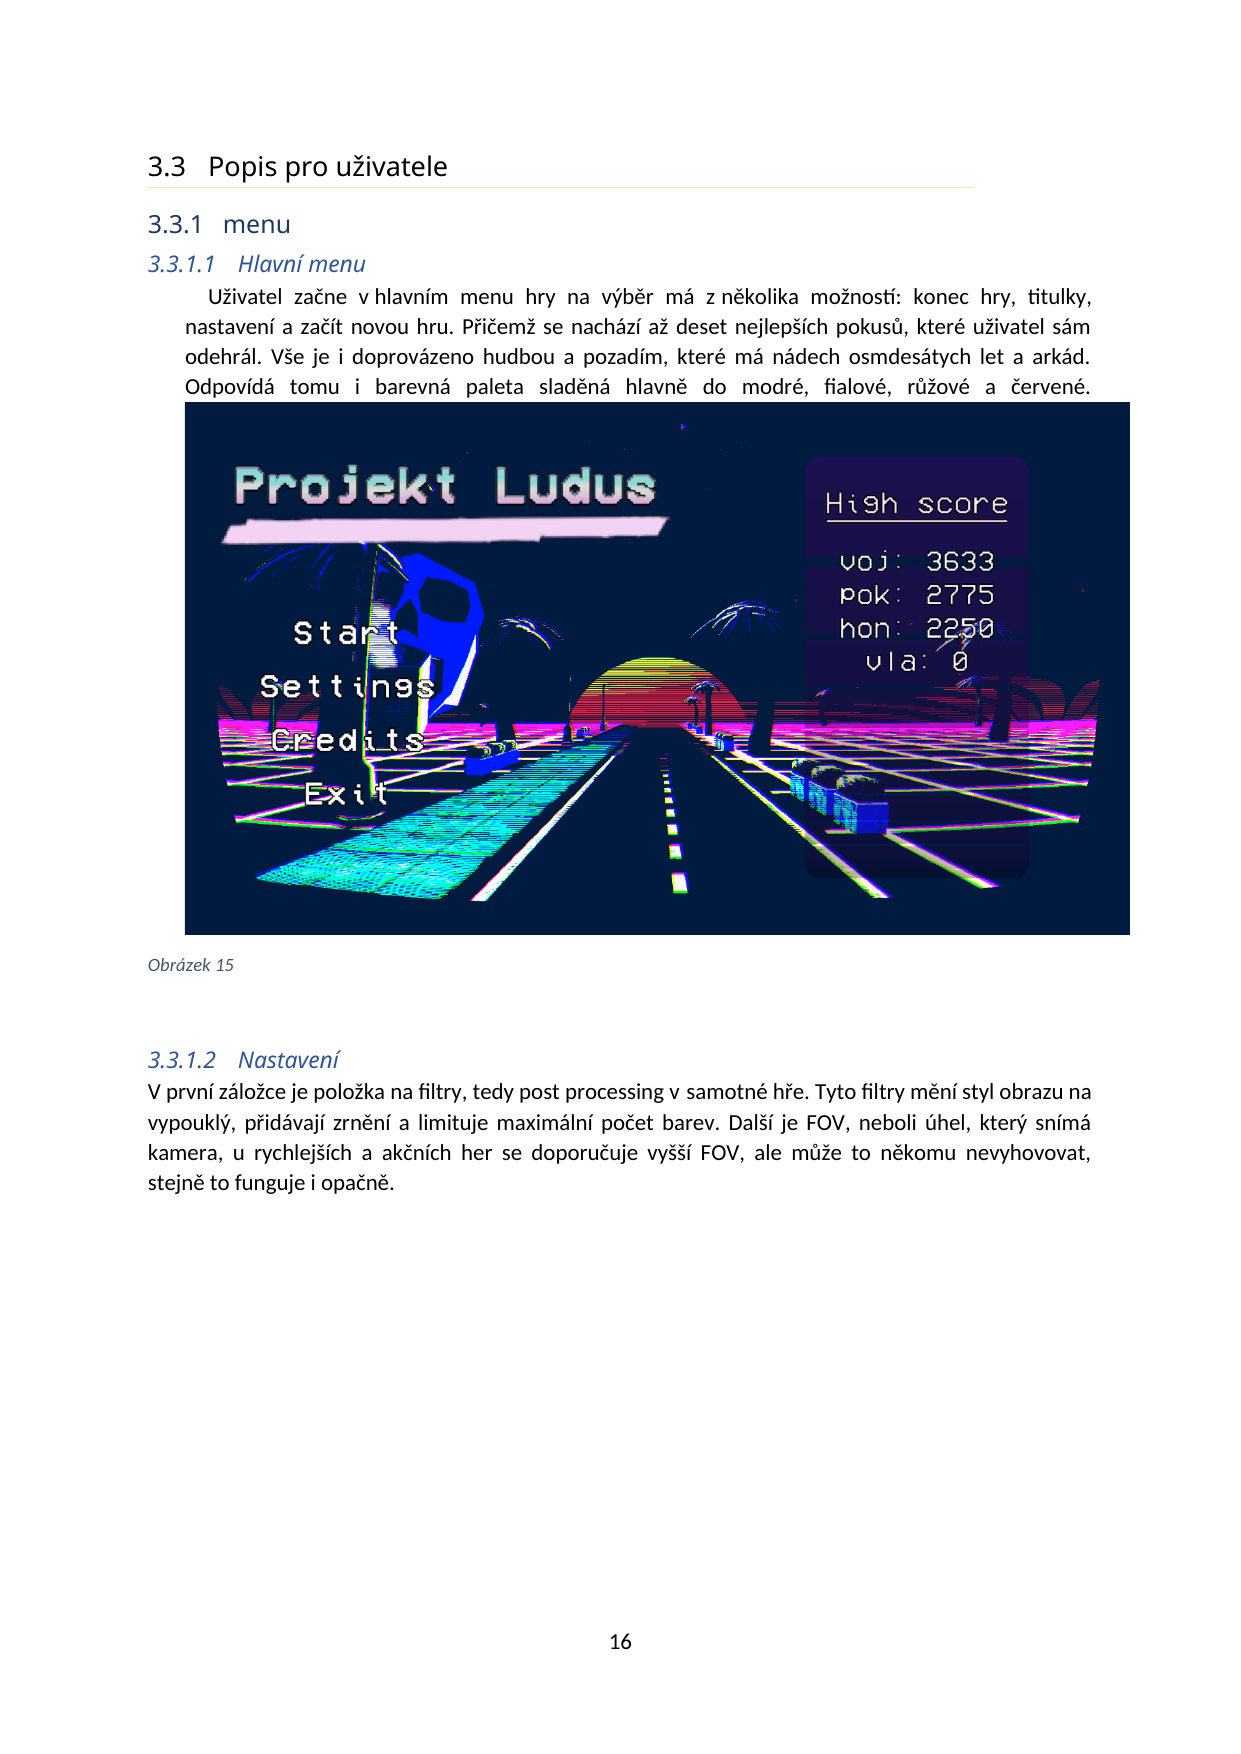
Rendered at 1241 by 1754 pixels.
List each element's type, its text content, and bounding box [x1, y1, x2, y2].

subtitle menu [148, 207, 1093, 241]
subtitle Nastavení [148, 1044, 1093, 1075]
subtitle Hlavní menu [148, 248, 1093, 279]
subtitle Popis pro uživatele [148, 148, 974, 187]
text Obrázek 15 [148, 953, 1093, 976]
text Uživatel začne v hlavním menu hry na výběr má z několika možností: konec hry, titulky, nastavení a začít novou hru. Přičemž se nachází až deset nejlepších pokusů, které uživatel sám odehrál. Vše je i doprovázeno hudbou a pozadím, které má nádech osmdesátych let a arkád. Odpovídá tomu i barevná paleta sladěná hlavně do modré, fialové, růžové a červené. [185, 282, 1093, 402]
picture [184, 402, 1130, 935]
text V první záložce je položka na filtry, tedy post processing v samotné hře. Tyto filtry mění styl obrazu na vypouklý, přidávají zrnění a limituje maximální počet barev. Další je FOV, neboli úhel, který snímá kamera, u rychlejších a akčních her se doporučuje vyšší FOV, ale může to někomu nevyhovovat, stejně to funguje i opačně. [148, 1077, 1093, 1196]
